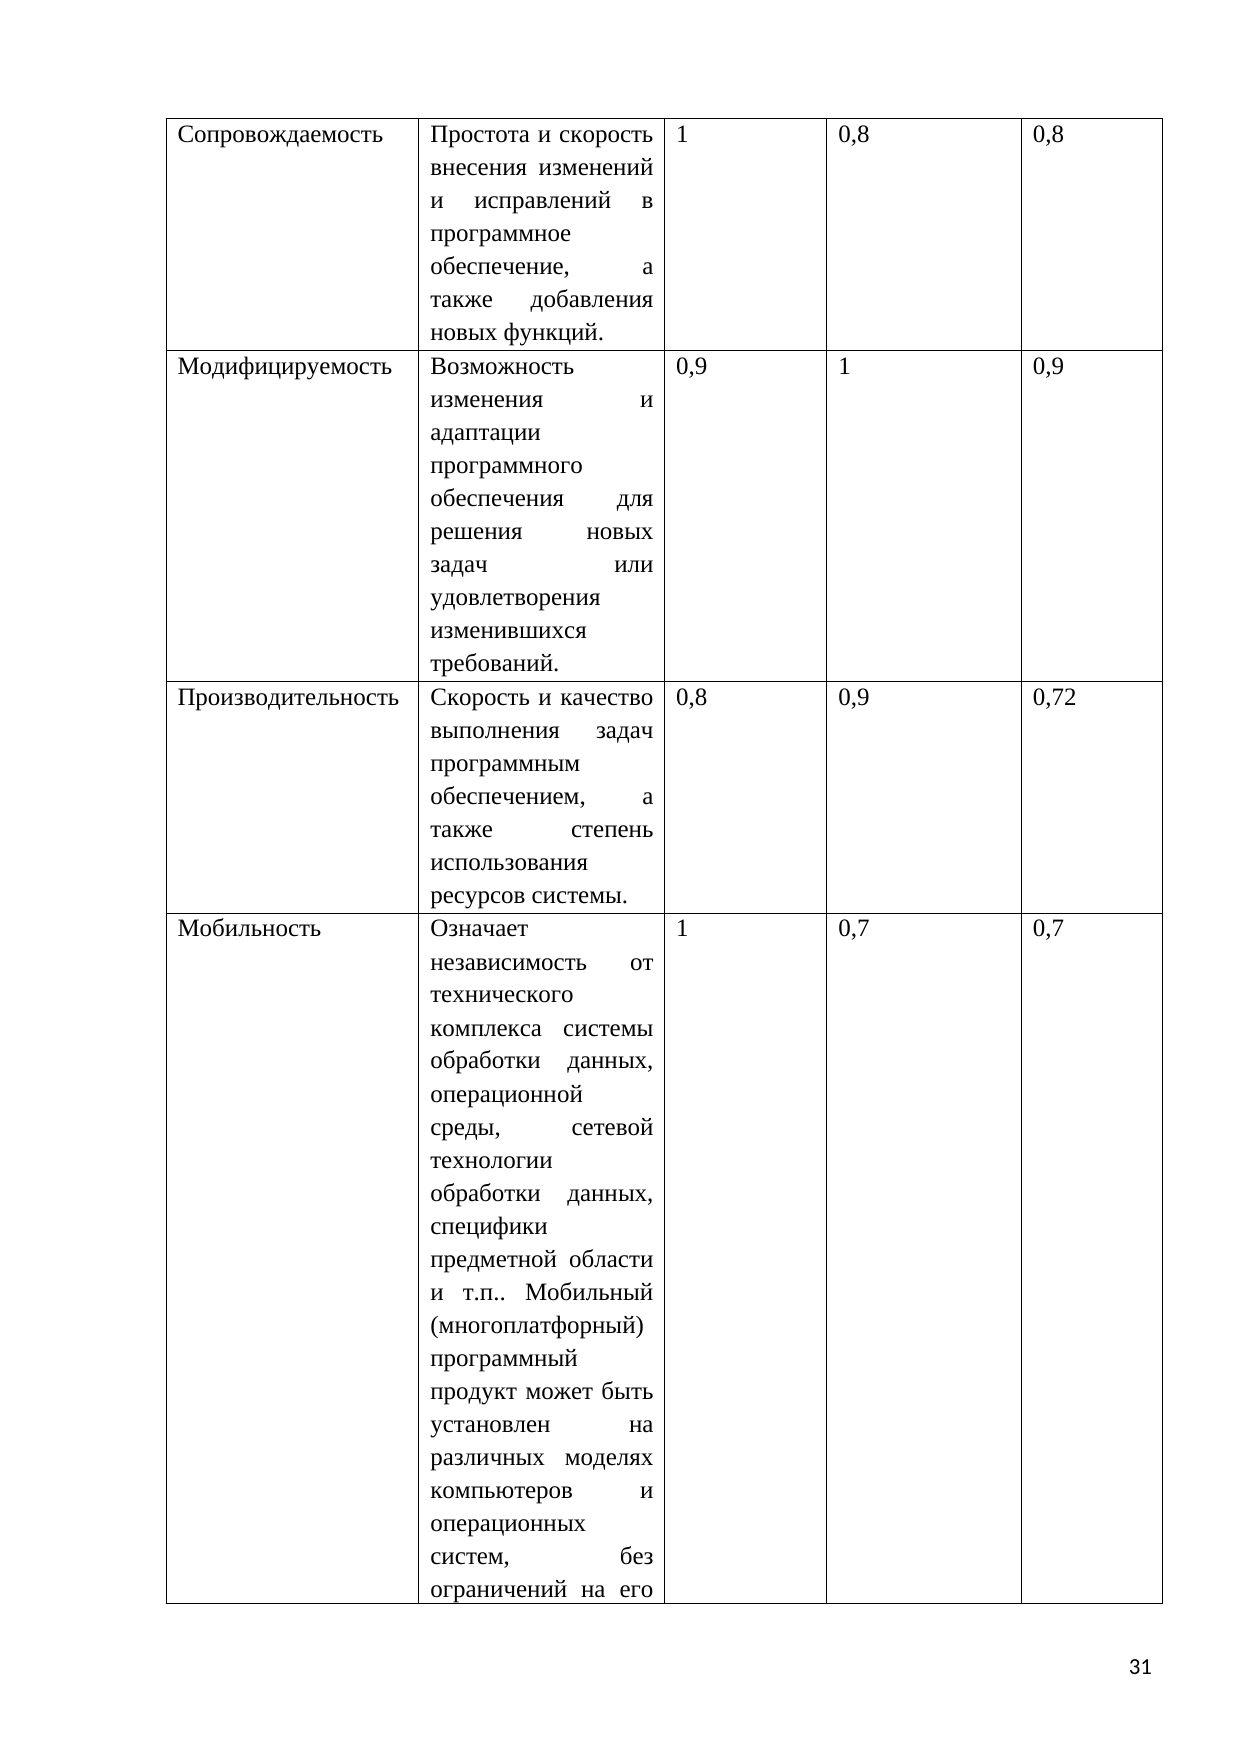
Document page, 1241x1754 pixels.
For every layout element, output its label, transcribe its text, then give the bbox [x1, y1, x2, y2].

table_cell Скорость и качество выполнения задач программным обеспечением, а также степень использования ресурсов системы. [419, 682, 664, 912]
table_cell Возможность изменения и адаптации программного обеспечения для решения новых задач или удовлетворения изменившихся требований. [419, 351, 664, 681]
table_cell 0,7 [827, 914, 1021, 1603]
table_cell 0,7 [1022, 914, 1162, 1603]
table_cell 0,8 [827, 119, 1021, 350]
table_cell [419, 914, 664, 1603]
table_cell 0,9 [1022, 351, 1162, 681]
table_cell 0,8 [665, 682, 826, 912]
table_cell 1 [665, 914, 826, 1603]
table_cell Сопровождаемость [167, 119, 418, 350]
table_cell 0,9 [665, 351, 826, 681]
table_cell 0,8 [1022, 119, 1162, 350]
table_cell 0,9 [827, 682, 1021, 912]
table_cell Мобильность [167, 914, 418, 1603]
table_cell Простота и скорость внесения изменений и исправлений в программное обеспечение, а также добавления новых функций. [419, 119, 664, 350]
table_cell 1 [827, 351, 1021, 681]
table_cell Модифицируемость [167, 351, 418, 681]
table_cell Производительность [167, 682, 418, 912]
table_cell 0,72 [1022, 682, 1162, 912]
table_cell 1 [665, 119, 826, 350]
